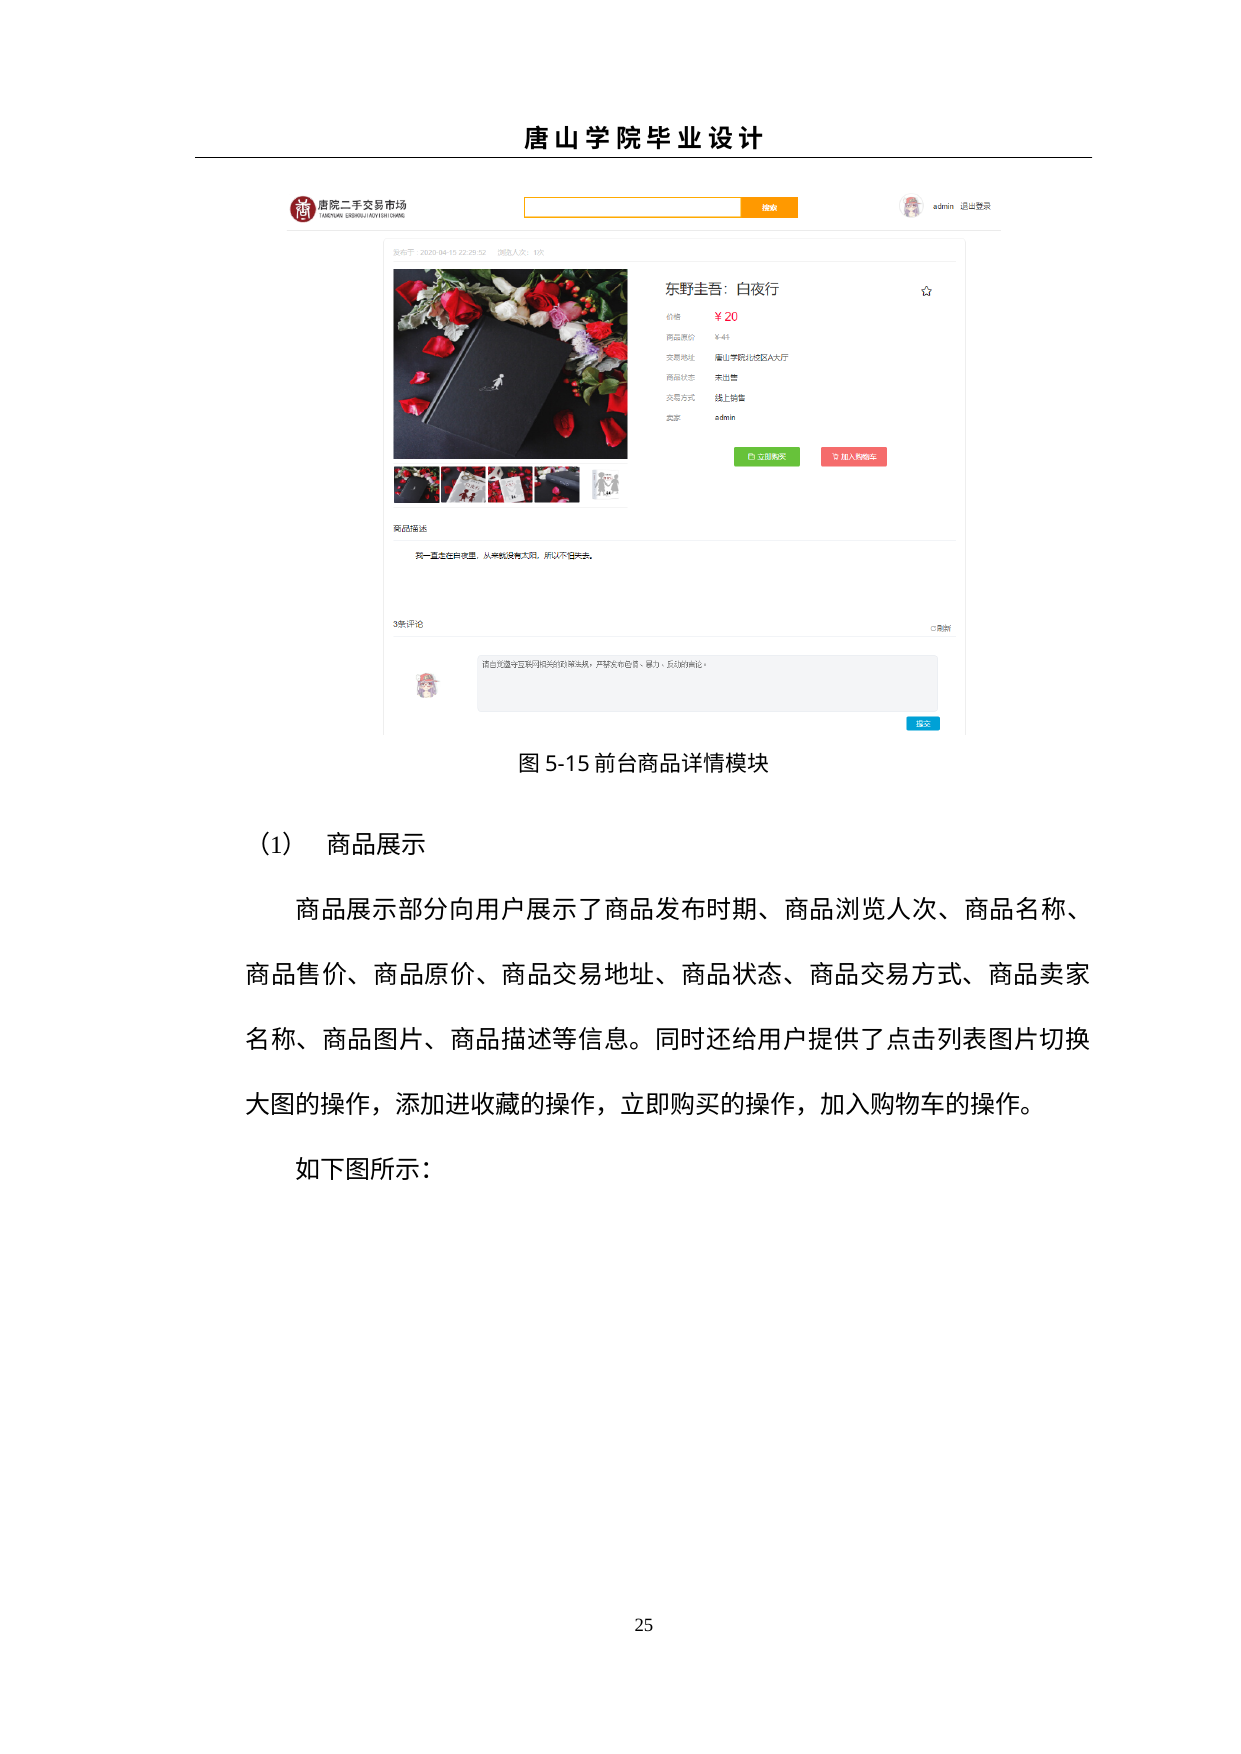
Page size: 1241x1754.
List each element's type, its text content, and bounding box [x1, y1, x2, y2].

text 图5-15前台商品详情模块 [195, 745, 1092, 778]
picture [286, 192, 1001, 735]
list 商品展示 [245, 810, 1092, 875]
text 如下图所示： [245, 1135, 1092, 1200]
text 商品展示部分向用户展示了商品发布时期、商品浏览人次、商品名称、商品售价、商品原价、商品交易地址、商品状态、商品交易方式、商品卖家名称、商品图片、商品描述等信息。同时还给用户提供了点击列表图片切换大图的操作，添加进收藏的操作，立即购买的操作，加入购物车的操作。 [245, 875, 1092, 1135]
